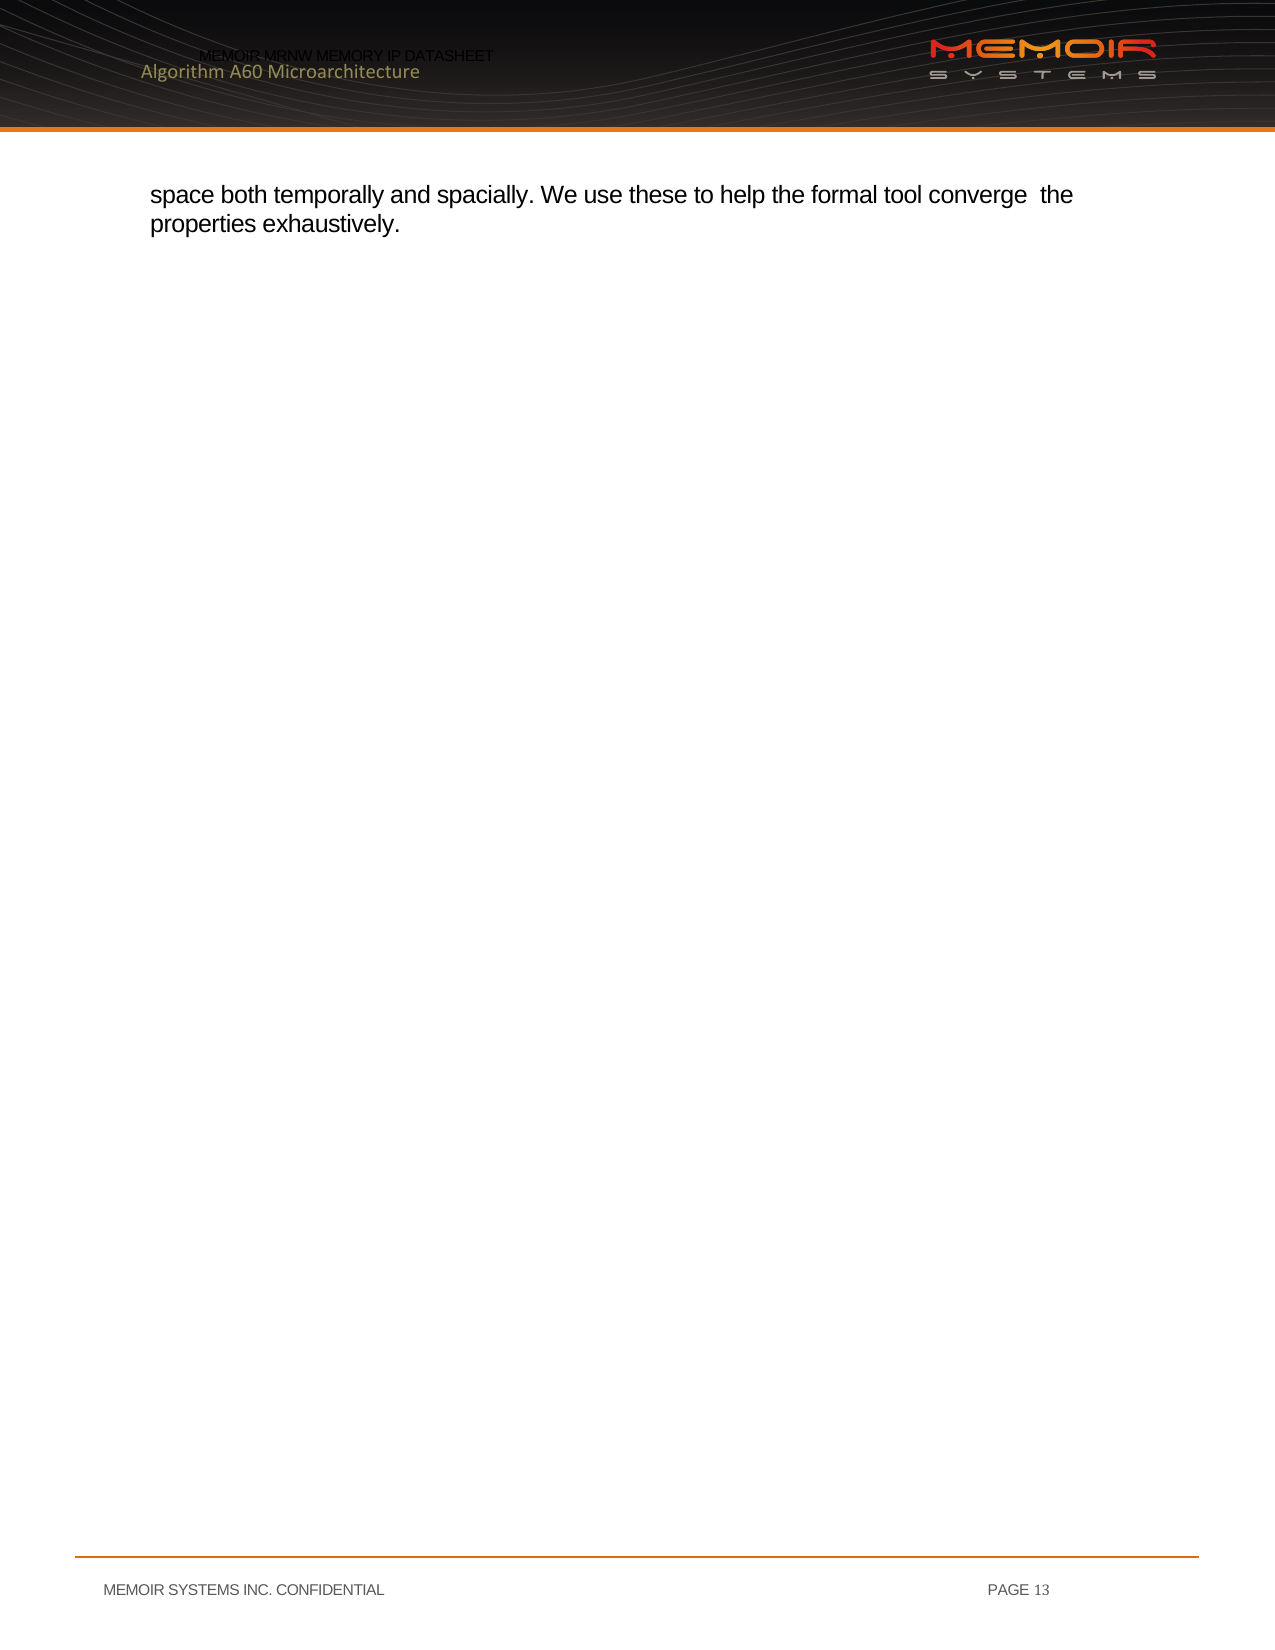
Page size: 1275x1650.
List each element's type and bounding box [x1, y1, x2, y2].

text [150, 180, 1171, 237]
